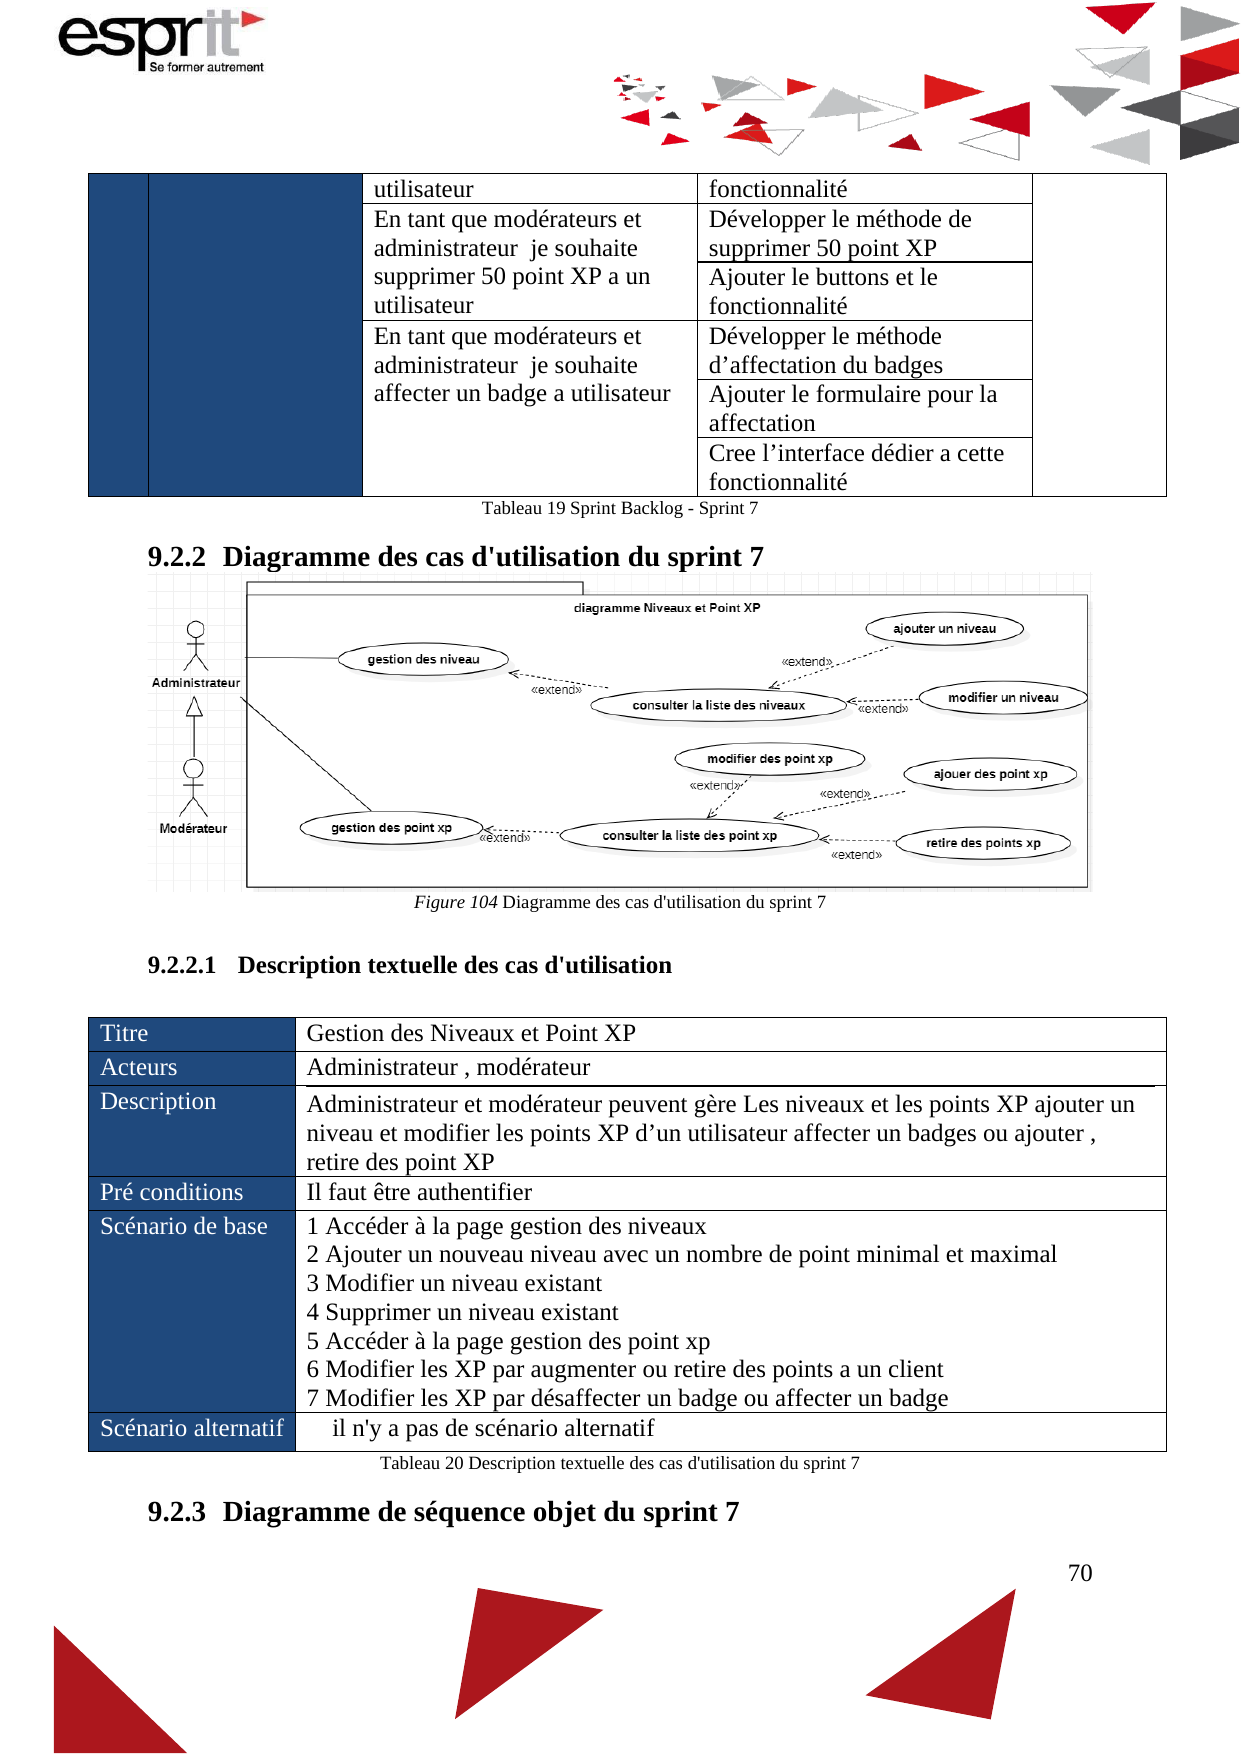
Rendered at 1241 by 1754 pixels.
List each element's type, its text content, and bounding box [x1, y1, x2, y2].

table_cell  il n'y a pas de scénario alternatif [296, 1413, 1166, 1451]
subtitle Description textuelle des cas d'utilisation [148, 950, 1093, 979]
table_cell En tant que modérateurs et administrateur je souhaite affecter un badge a utilisateur [363, 321, 697, 496]
table_cell Administrateur et modérateur peuvent gère Les niveaux et les points XP ajouter un niveau et modifier les points XP d’un utilisateur affecter un badges ou ajouter , retire des point XP [296, 1086, 1166, 1176]
table_cell Pré conditions [89, 1177, 295, 1210]
table_cell Ajouter le formulaire pour la affectation [698, 380, 1032, 437]
picture [147, 572, 1093, 892]
table_cell Description [89, 1086, 295, 1176]
subtitle Diagramme des cas d'utilisation du sprint 7 [148, 539, 1093, 572]
table_cell Il faut être authentifier [296, 1177, 1166, 1210]
table_cell Scénario de base [89, 1211, 295, 1412]
picture [54, 7, 269, 75]
table_cell Ajouter le buttons et le fonctionnalité [698, 263, 1032, 320]
table_cell Ajouter le buttons et le fonctionnalité [698, 174, 1032, 203]
table_cell Scénario alternatif [89, 1413, 295, 1451]
table_cell En tant que modérateurs et administrateur je souhaite supprimer 50 point XP a un utilisateur [363, 204, 697, 320]
table_cell Développer le méthode de supprimer 50 point XP [698, 204, 1032, 261]
table_header Gestion des Niveaux et Point XP [296, 1018, 1166, 1051]
table_cell Développer le méthode d’affectation du badges [698, 321, 1032, 378]
subtitle Diagramme de séquence objet du sprint 7 [148, 1494, 1093, 1528]
picture [613, 0, 1241, 167]
text Figure 104 Diagramme des cas d'utilisation du sprint 7 [148, 892, 1093, 913]
table_cell 1 Accéder à la page gestion des niveaux 2 Ajouter un nouveau niveau avec un nombre de point minimal et maximal 3 Modifier un niveau existant 4 Supprimer un niveau existant 5 Accéder à la page gestion des point xp 6 Modifier les XP par augmenter ou retire des points a un client 7 Modifier les XP par désaffecter un badge ou affecter un badge [296, 1211, 1166, 1412]
table_cell Acteurs [89, 1052, 295, 1085]
table_cell Cree l’interface dédier a cette fonctionnalité [698, 438, 1032, 496]
table_cell Administrateur , modérateur [296, 1052, 1166, 1085]
table_header Titre [89, 1018, 295, 1051]
